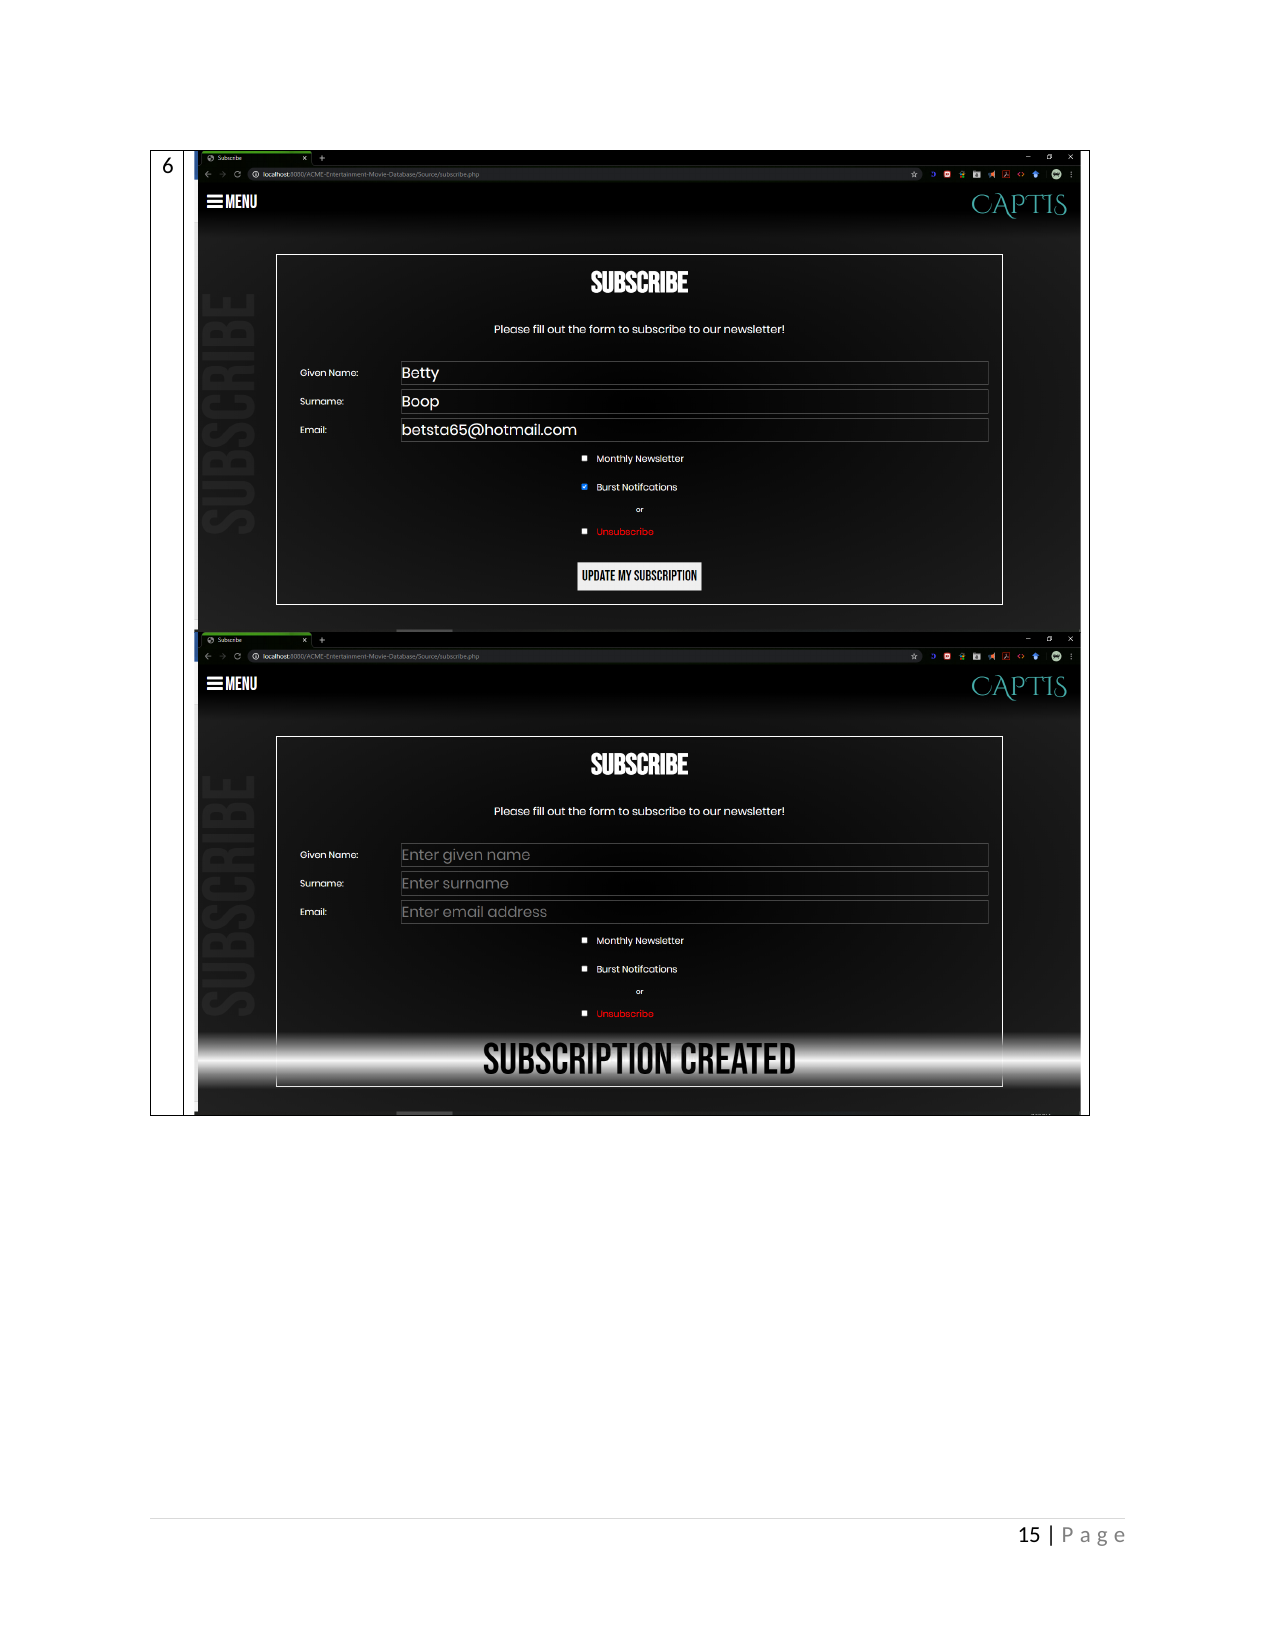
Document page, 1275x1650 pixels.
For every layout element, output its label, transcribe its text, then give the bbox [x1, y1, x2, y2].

table_header 6 [151, 151, 183, 1114]
table_header [184, 151, 194, 1114]
picture [194, 151, 1081, 1115]
table_header [1081, 151, 1089, 1114]
